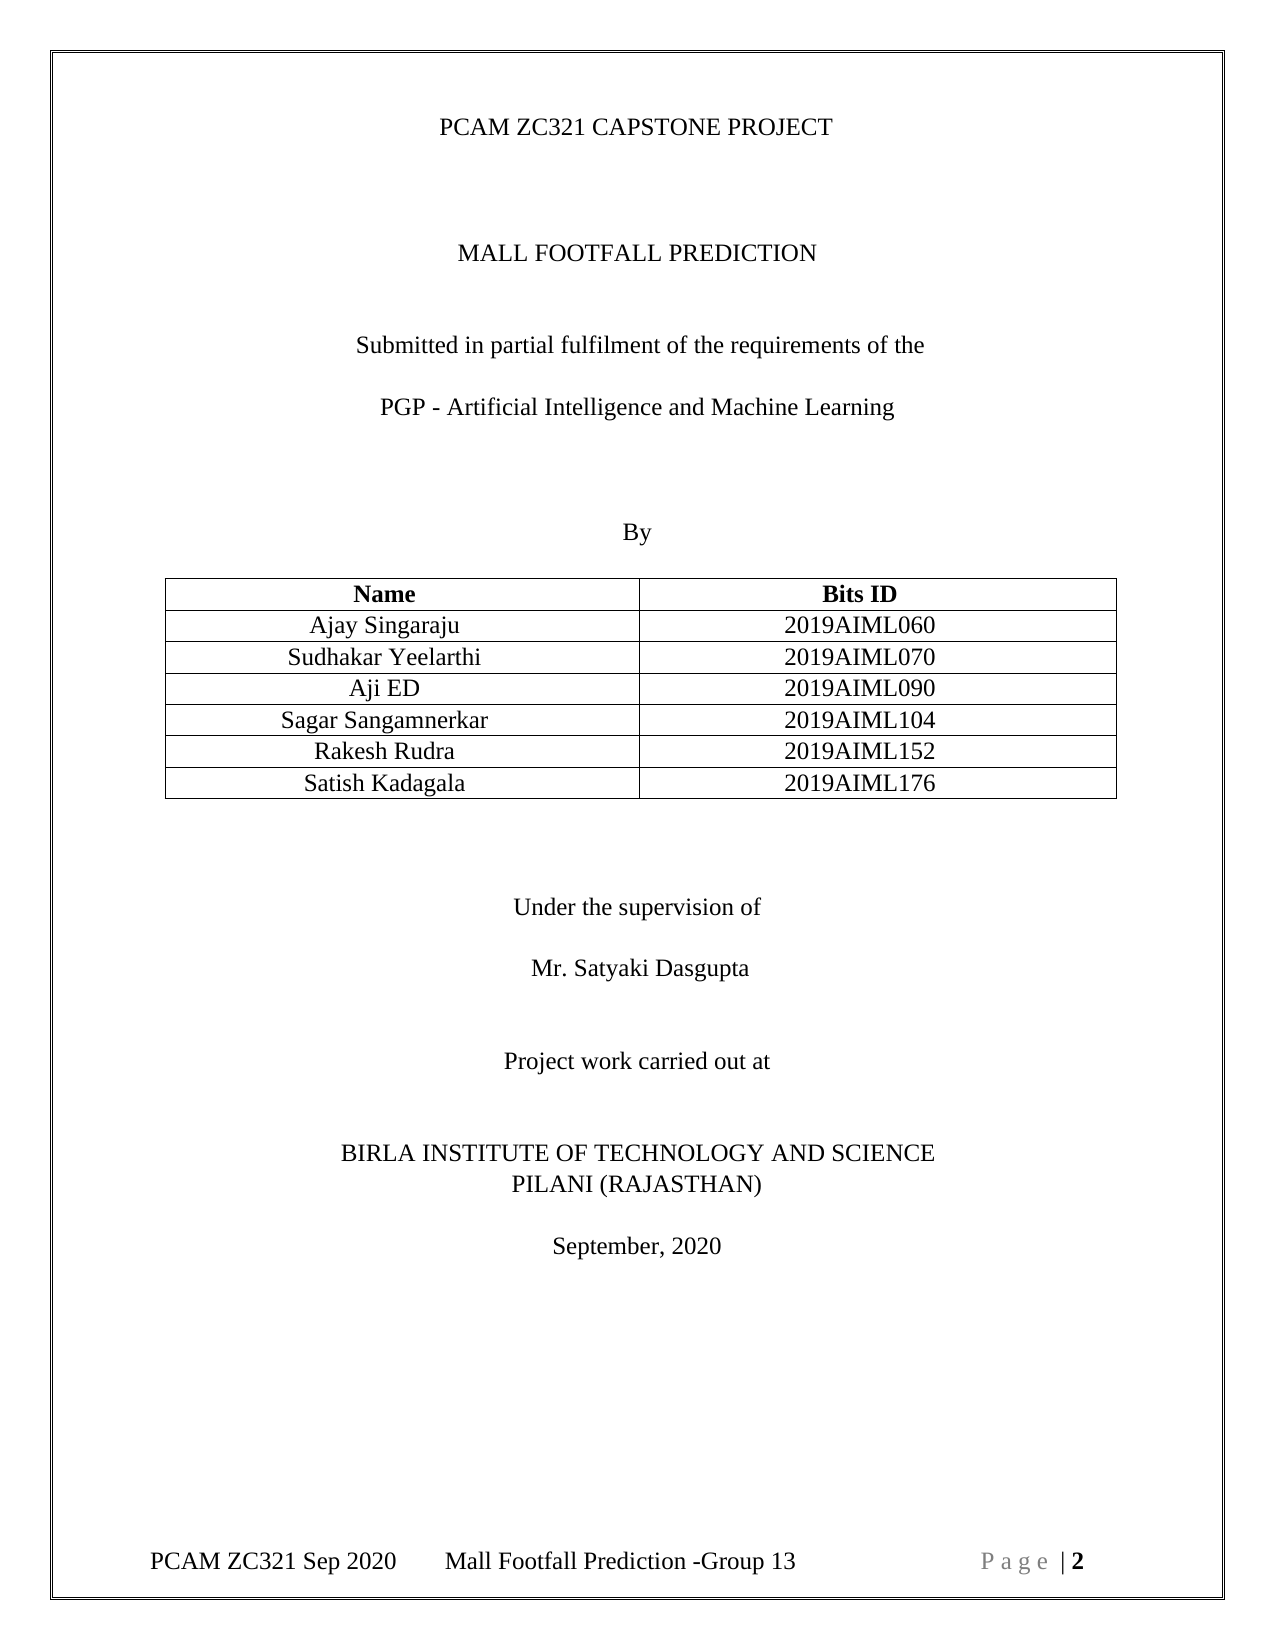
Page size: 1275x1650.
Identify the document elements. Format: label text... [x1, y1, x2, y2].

text Under the supervision of [179, 892, 1094, 921]
text PILANI (RAJASTHAN) [179, 1169, 1093, 1198]
text Submitted in partial fulfilment of the requirements of the [150, 330, 925, 359]
table_cell 2019AIML104 [640, 705, 1116, 735]
table_cell Satish Kadagala [166, 768, 639, 798]
text PGP - Artificial Intelligence and Machine Learning [150, 392, 895, 421]
table_cell Aji ED [166, 674, 639, 704]
table_cell 2019AIML070 [640, 642, 1116, 672]
table_header Bits ID [640, 579, 1116, 609]
table_cell Sudhakar Yeelarthi [166, 642, 639, 672]
table_cell 2019AIML176 [640, 768, 1116, 798]
text Mr. Satyaki Dasgupta [179, 953, 1094, 982]
text Project work carried out at [179, 1046, 1094, 1074]
text By [179, 517, 1094, 545]
table_header Name [166, 579, 639, 609]
text September, 2020 [179, 1231, 1093, 1259]
text PCAM ZC321 CAPSTONE PROJECT [439, 112, 1126, 141]
text BIRLA INSTITUTE OF TECHNOLOGY AND SCIENCE [150, 1138, 936, 1167]
table_cell Ajay Singaraju [166, 611, 639, 641]
table_cell 2019AIML090 [640, 674, 1116, 704]
table_cell Sagar Sangamnerkar [166, 705, 639, 735]
table_cell 2019AIML060 [640, 611, 1116, 641]
table_cell Rakesh Rudra [166, 736, 639, 767]
table_cell 2019AIML152 [640, 736, 1116, 767]
text MALL FOOTFALL PREDICTION [179, 238, 1094, 267]
